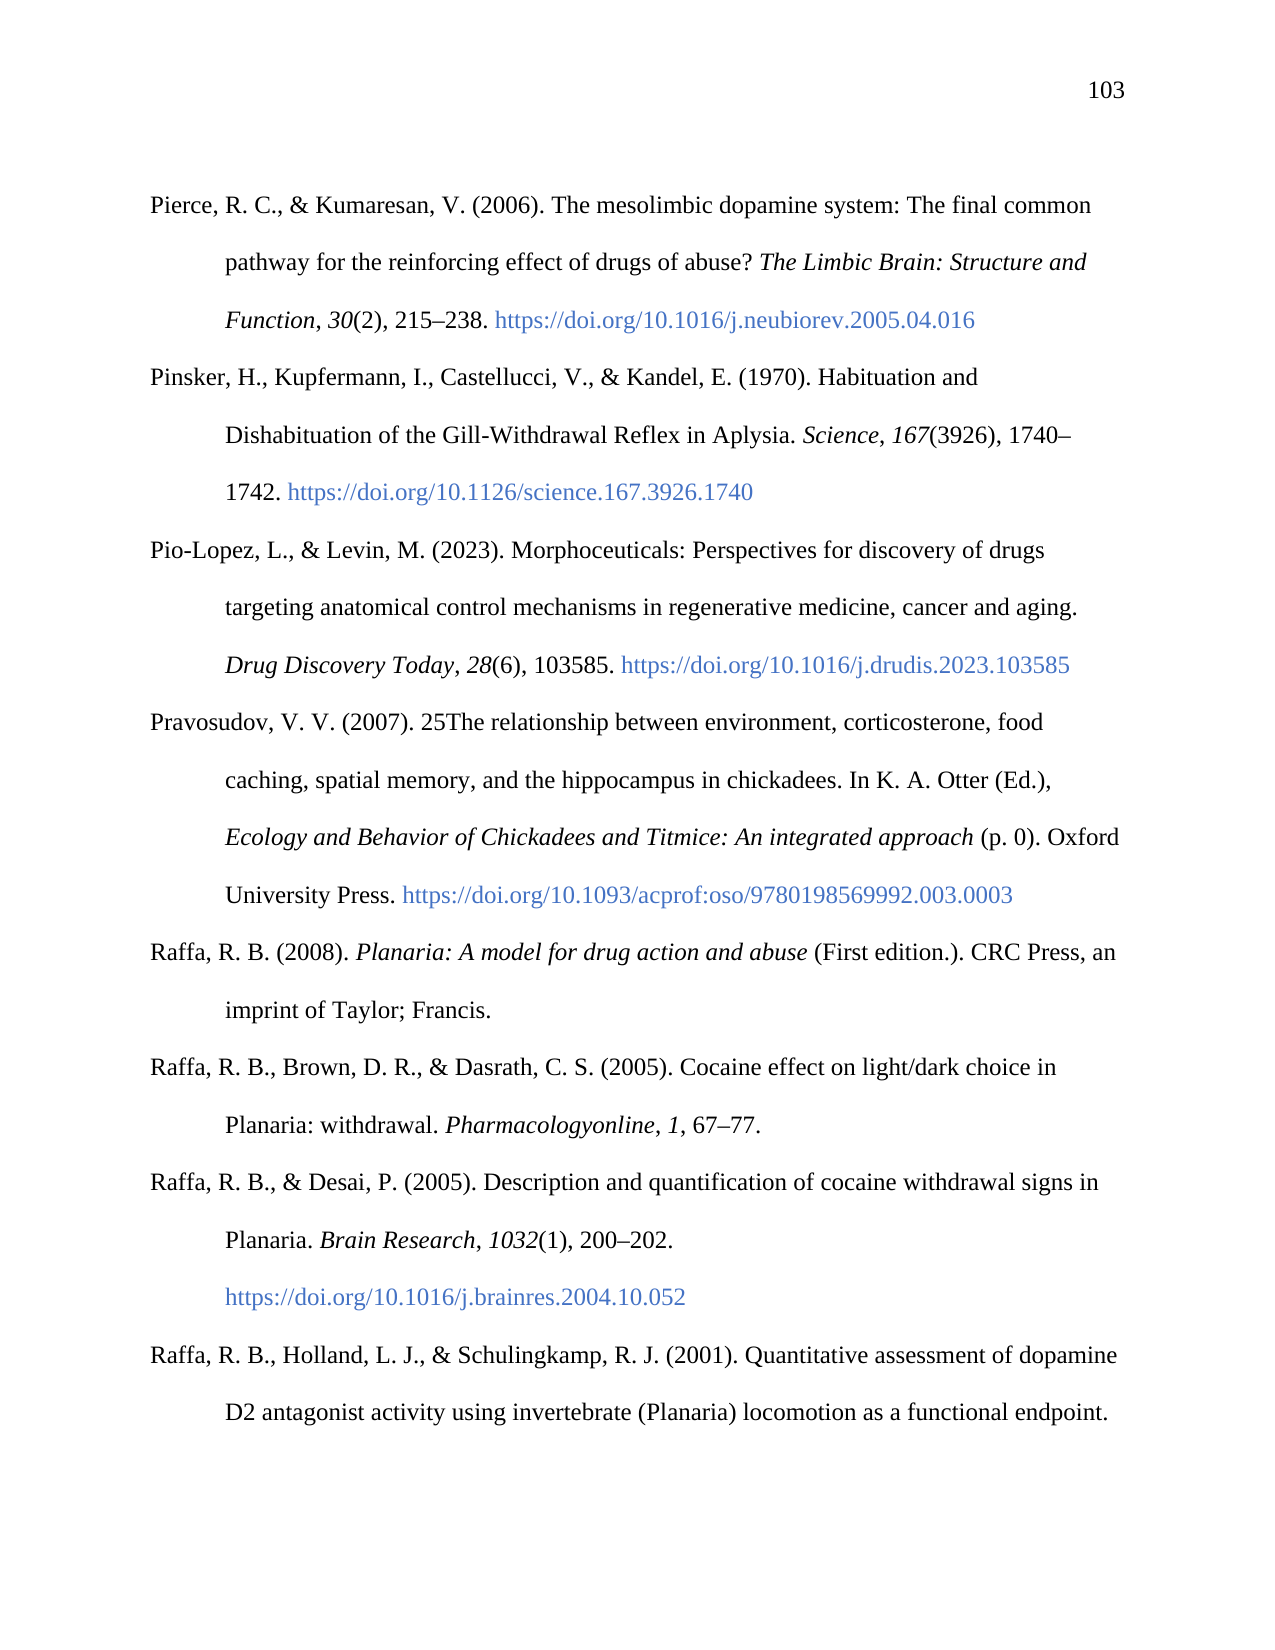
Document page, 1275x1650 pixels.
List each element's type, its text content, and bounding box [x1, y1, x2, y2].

text Pravosudov, V. V. (2007). 25The relationship between environment, corticosterone, food caching, spatial memory, and the hippocampus in chickadees. In K. A. Otter (Ed.), Ecology and Behavior of Chickadees and Titmice: An integrated approach (p. 0). Oxford University Press. https://doi.org/10.1093/acprof:oso/9780198569992.003.0003 [150, 707, 1125, 909]
text Raffa, R. B., & Desai, P. (2005). Description and quantification of cocaine withdrawal signs in Planaria. Brain Research, 1032(1), 200–202. https://doi.org/10.1016/j.brainres.2004.10.052 [150, 1167, 1125, 1311]
text Raffa, R. B., Brown, D. R., & Dasrath, C. S. (2005). Cocaine effect on light/dark choice in Planaria: withdrawal. Pharmacologyonline, 1, 67–77. [150, 1052, 1125, 1139]
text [150, 1340, 1125, 1426]
text Raffa, R. B. (2008). Planaria: A model for drug action and abuse (First edition.). CRC Press, an imprint of Taylor; Francis. [150, 937, 1125, 1024]
text Pierce, R. C., & Kumaresan, V. (2006). The mesolimbic dopamine system: The final common pathway for the reinforcing effect of drugs of abuse? The Limbic Brain: Structure and Function, 30(2), 215–238. https://doi.org/10.1016/j.neubiorev.2005.04.016 [150, 190, 1125, 334]
text Pinsker, H., Kupfermann, I., Castellucci, V., & Kandel, E. (1970). Habituation and Dishabituation of the Gill-Withdrawal Reflex in Aplysia. Science, 167(3926), 1740–1742. https://doi.org/10.1126/science.167.3926.1740 [150, 362, 1125, 506]
text Pio-Lopez, L., & Levin, M. (2023). Morphoceuticals: Perspectives for discovery of drugs targeting anatomical control mechanisms in regenerative medicine, cancer and aging. Drug Discovery Today, 28(6), 103585. https://doi.org/10.1016/j.drudis.2023.103585 [150, 535, 1125, 679]
